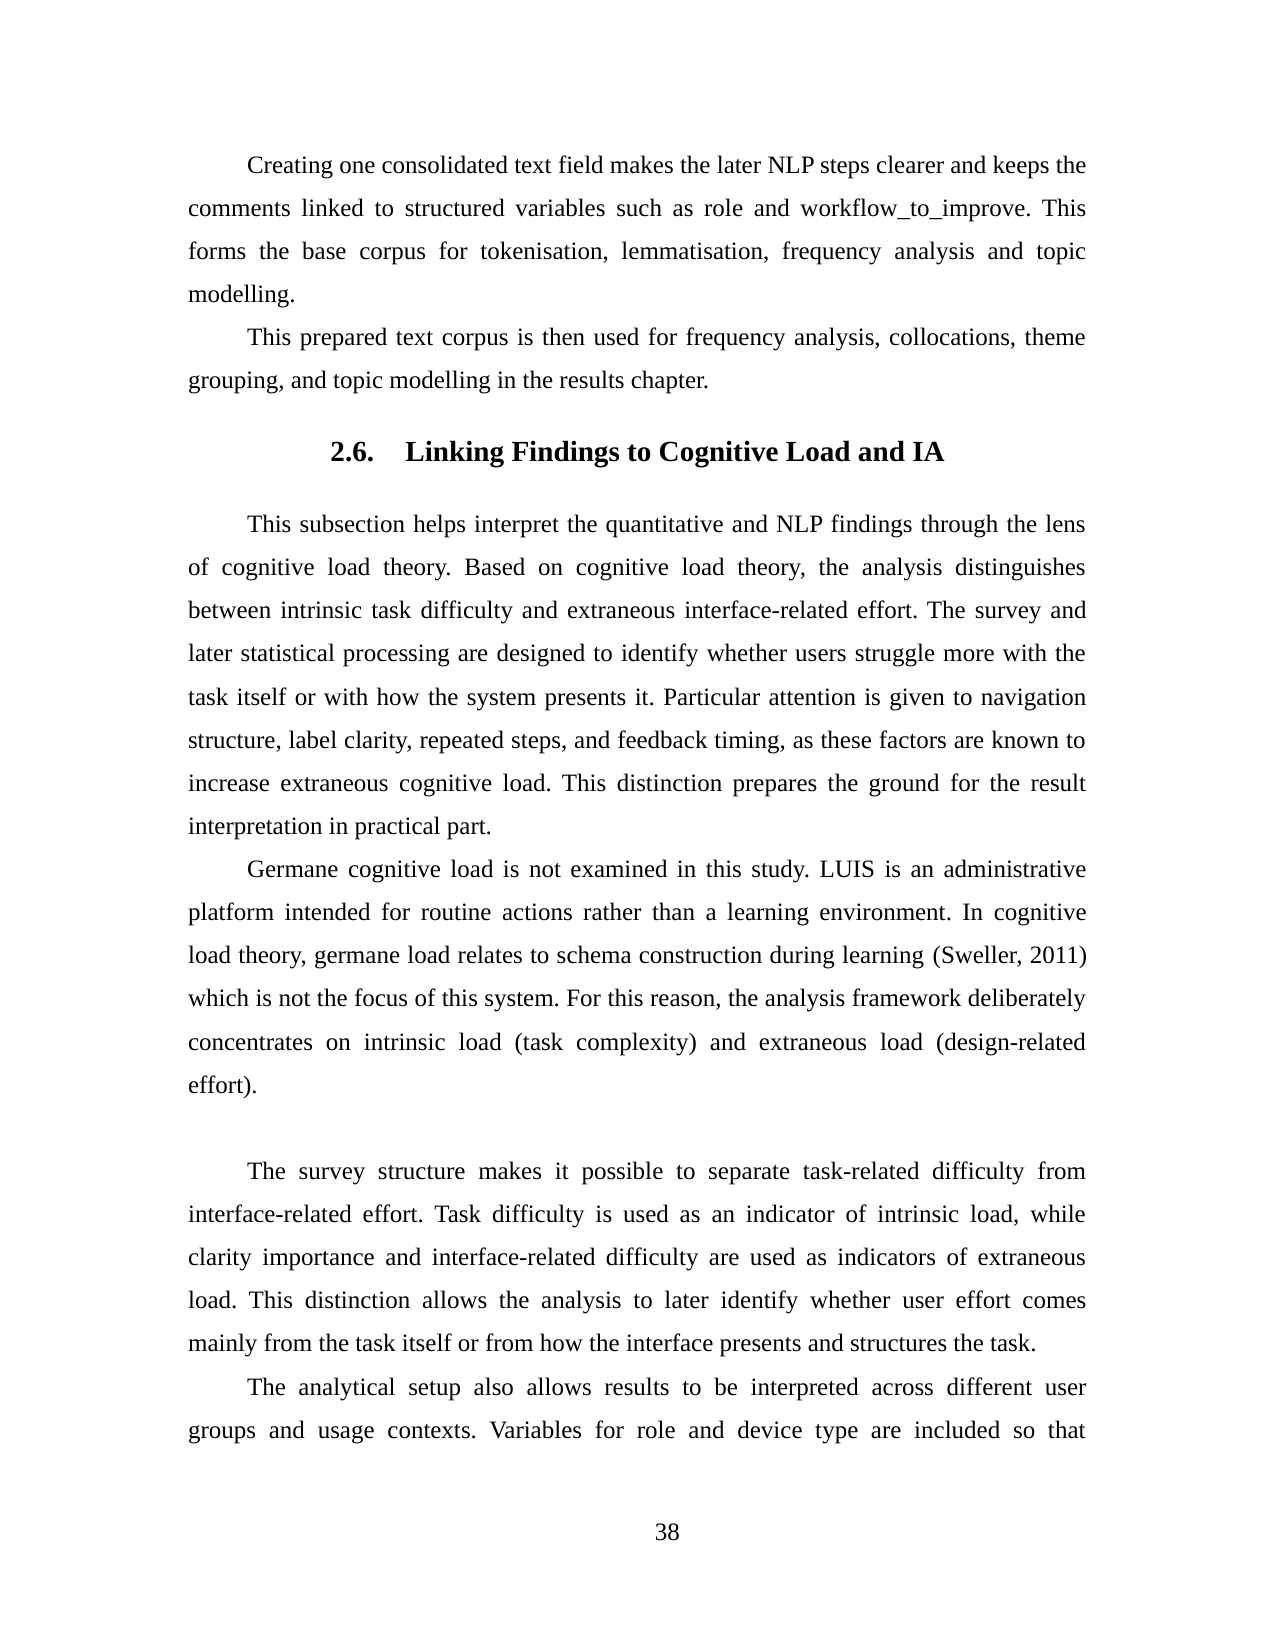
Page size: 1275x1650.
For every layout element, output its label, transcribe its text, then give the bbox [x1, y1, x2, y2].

text Germane cognitive load is not examined in this study. LUIS is an administrative platform intended for routine actions rather than a learning environment. In cognitive load theory, germane load relates to schema construction during learning (Sweller, 2011) which is not the focus of this system. For this reason, the analysis framework deliberately concentrates on intrinsic load (task complexity) and extraneous load (design-related effort). [188, 854, 1087, 1098]
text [188, 1372, 1087, 1443]
subtitle Linking Findings to Cognitive Load and IA [188, 434, 1087, 467]
text This subsection helps interpret the quantitative and NLP findings through the lens of cognitive load theory. Based on cognitive load theory, the analysis distinguishes between intrinsic task difficulty and extraneous interface-related effort. The survey and later statistical processing are designed to identify whether users struggle more with the task itself or with how the system presents it. Particular attention is given to navigation structure, label clarity, repeated steps, and feedback timing, as these factors are known to increase extraneous cognitive load. This distinction prepares the ground for the result interpretation in practical part. [188, 509, 1087, 840]
text This prepared text corpus is then used for frequency analysis, collocations, theme grouping, and topic modelling in the results chapter. [188, 322, 1087, 394]
text Creating one consolidated text field makes the later NLP steps clearer and keeps the comments linked to structured variables such as role and workflow_to_improve. This forms the base corpus for tokenisation, lemmatisation, frequency analysis and topic modelling. [188, 150, 1087, 308]
text The survey structure makes it possible to separate task-related difficulty from interface-related effort. Task difficulty is used as an indicator of intrinsic load, while clarity importance and interface-related difficulty are used as indicators of extraneous load. This distinction allows the analysis to later identify whether user effort comes mainly from the task itself or from how the interface presents and structures the task. [188, 1156, 1087, 1357]
